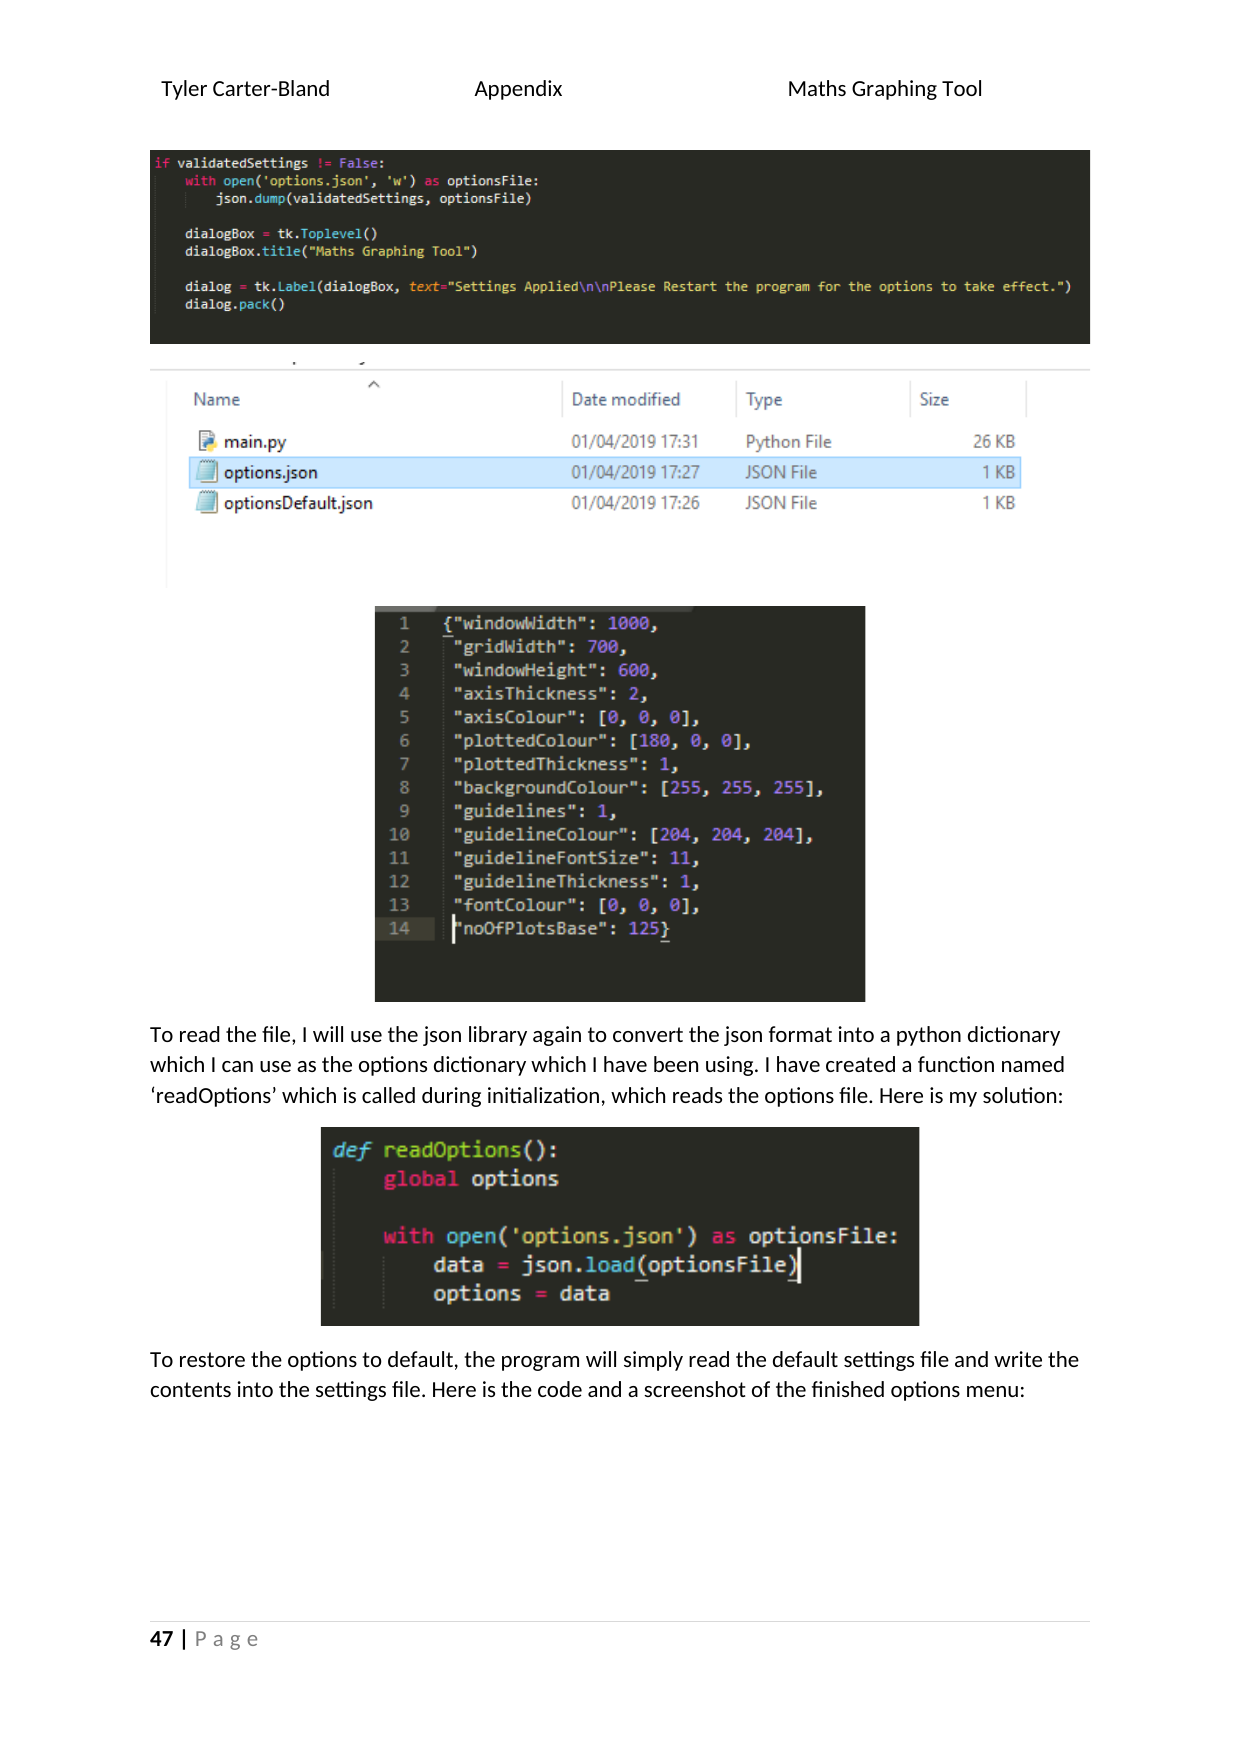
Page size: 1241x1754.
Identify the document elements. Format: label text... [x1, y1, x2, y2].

picture [374, 606, 866, 1002]
text To read the file, I will use the json library again to convert the json format into a python dictionary which I can use as the options dictionary which I have been using. I have created a function named ‘readOptions’ which is called during initialization, which reads the options file. Here is my solution: [150, 1020, 1090, 1109]
text To restore the options to default, the program will simply read the default settings file and write the contents into the settings file. Here is the code and a screenshot of the finished options menu: [150, 1345, 1090, 1403]
picture [320, 1127, 920, 1326]
picture [150, 362, 1091, 588]
picture [150, 150, 1091, 344]
